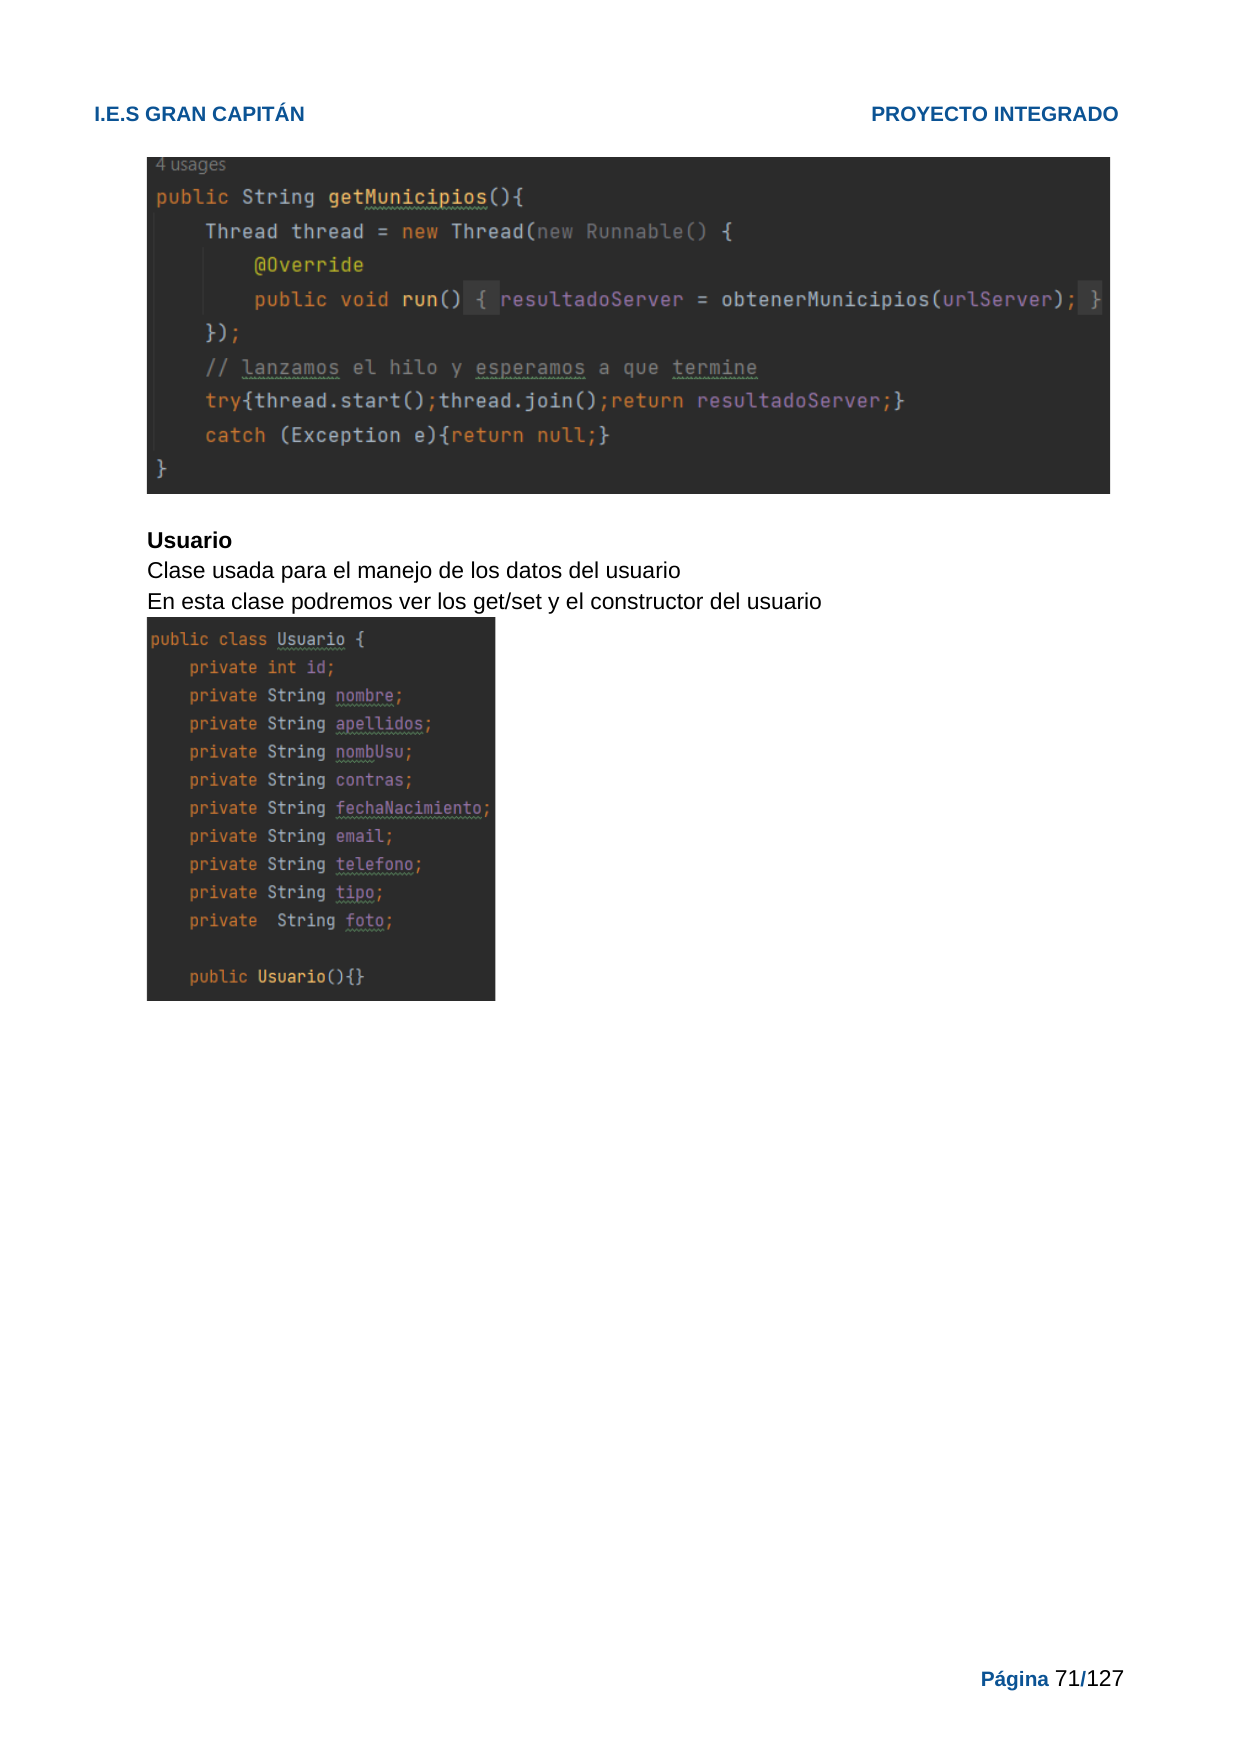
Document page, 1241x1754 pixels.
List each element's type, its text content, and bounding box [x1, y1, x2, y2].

text Clase usada para el manejo de los datos del usuario [147, 557, 1124, 584]
picture [146, 157, 1110, 494]
subtitle Usuario [147, 527, 1124, 553]
text En esta clase podremos ver los get/set y el constructor del usuario [147, 588, 1124, 614]
picture [146, 617, 496, 1001]
